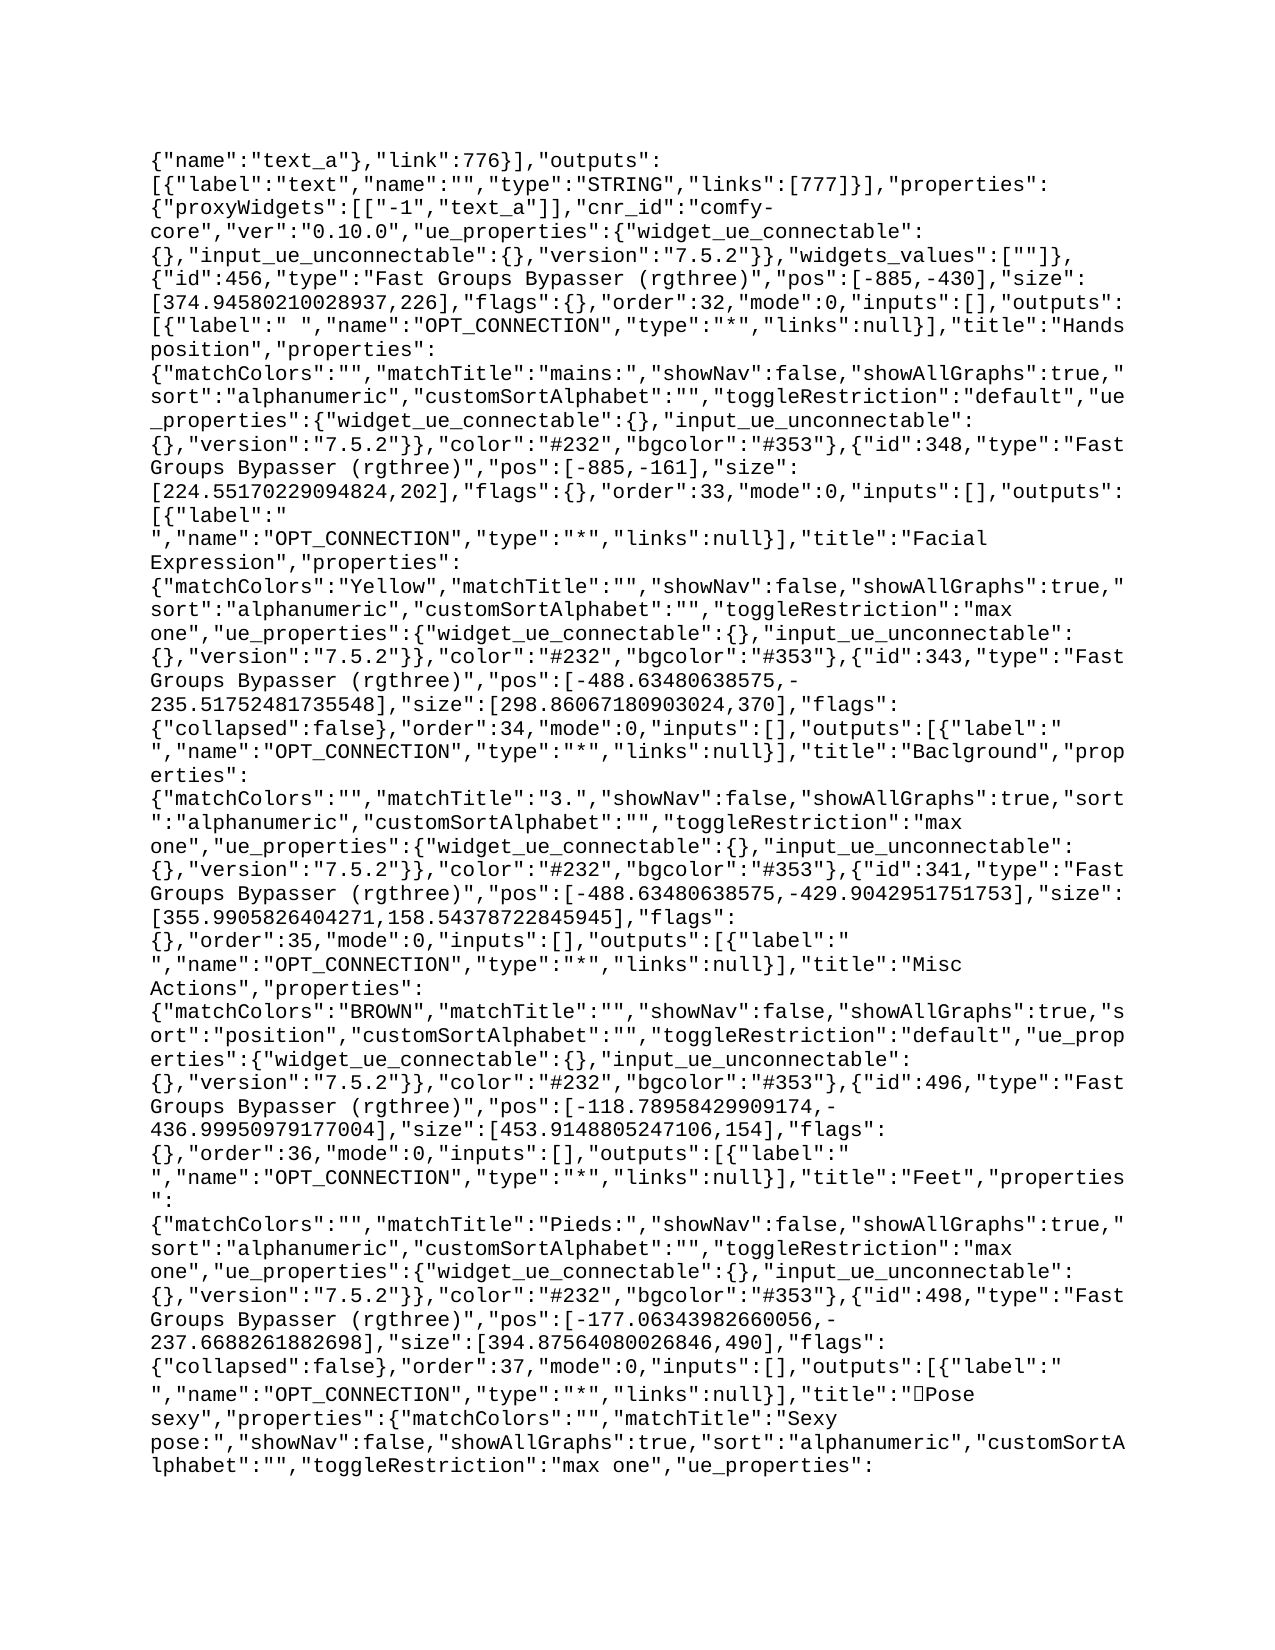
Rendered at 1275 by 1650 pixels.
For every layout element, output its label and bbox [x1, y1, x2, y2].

text [150, 150, 1125, 1479]
